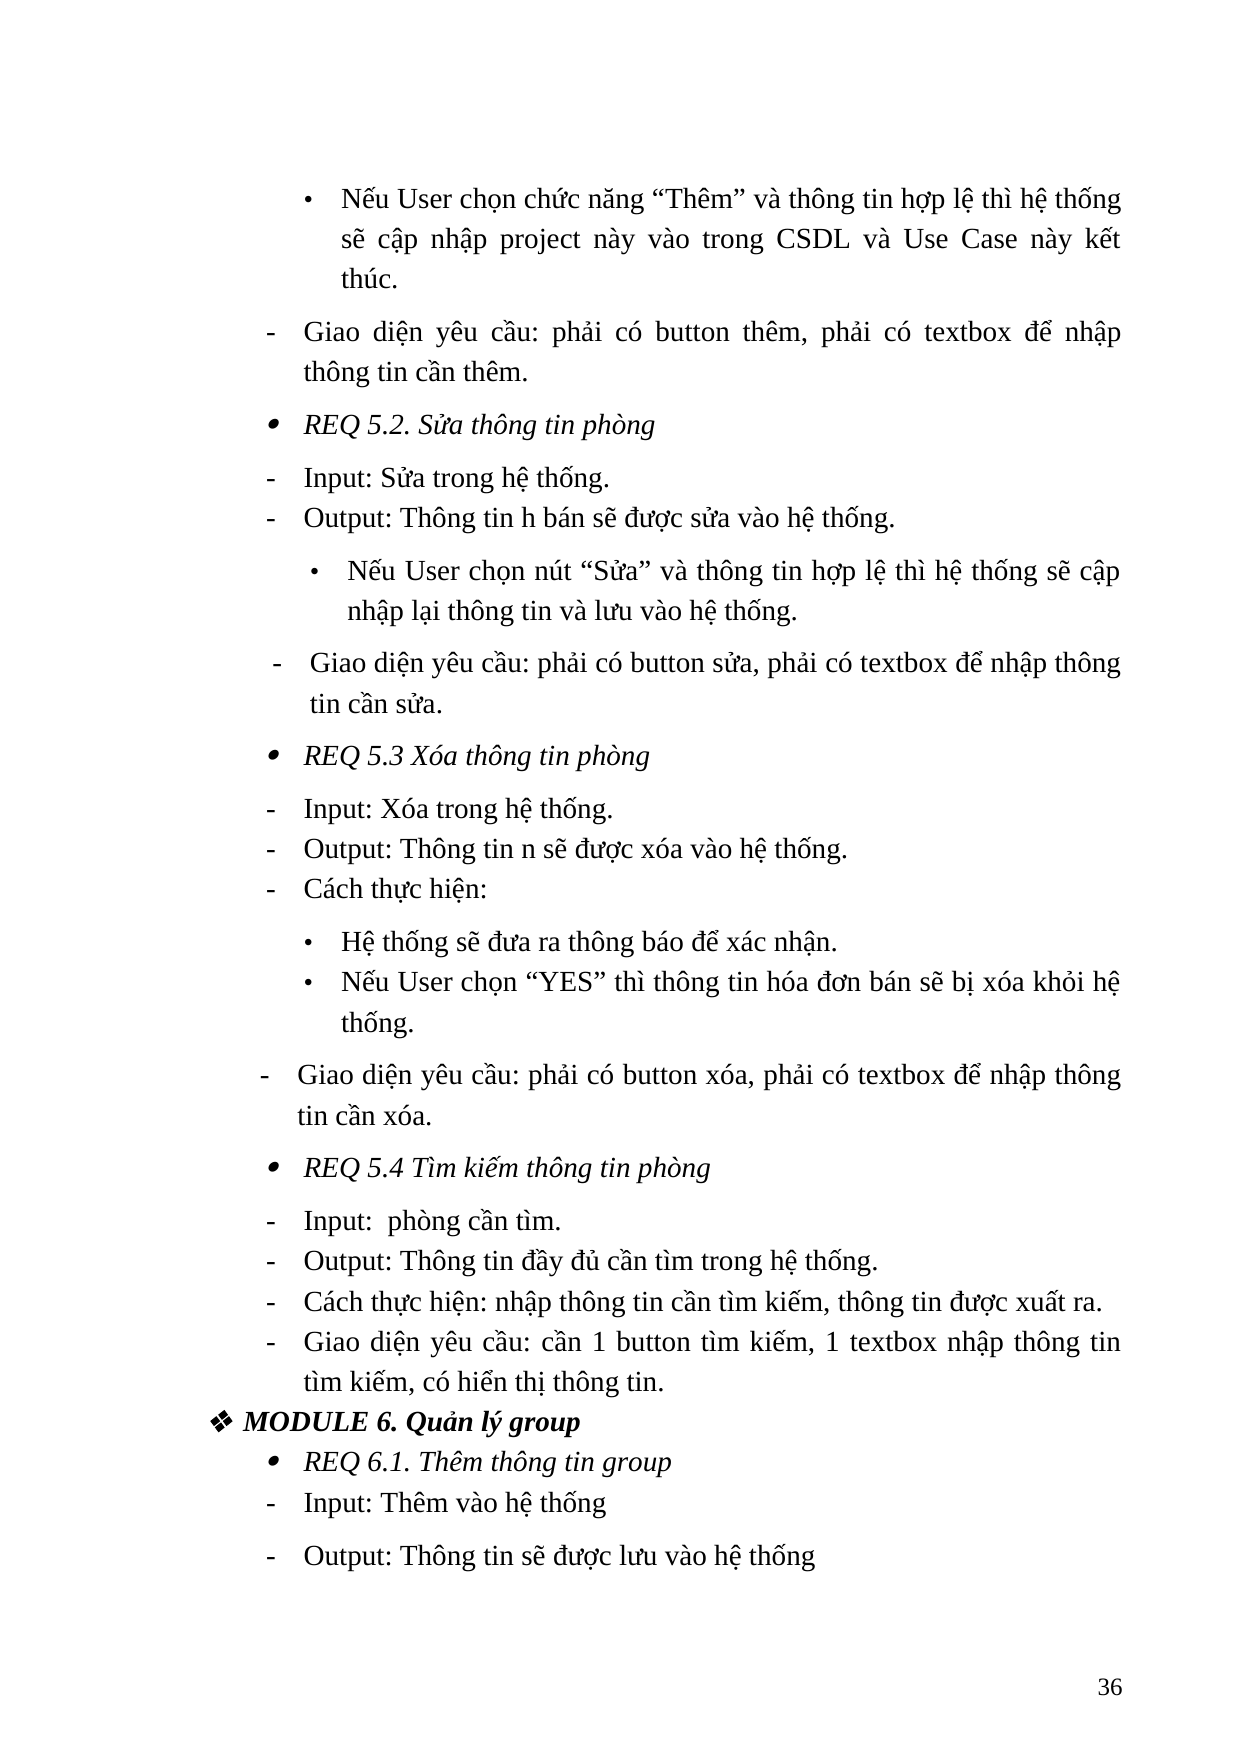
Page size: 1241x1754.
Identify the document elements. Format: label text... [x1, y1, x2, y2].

list Input: phòng cần tìm. [266, 1203, 1122, 1237]
list Nếu User chọn nút “Sửa” và thông tin hợp lệ thì hệ thống sẽ cập nhập lại thông tin và lưu vào hệ thống. [309, 553, 1122, 626]
list Output: Thông tin sẽ được lưu vào hệ thống [266, 1538, 1122, 1571]
list Output: Thông tin đầy đủ cần tìm trong hệ thống. [266, 1243, 1122, 1277]
list Input: Sửa trong hệ thống. [266, 460, 1122, 493]
list Giao diện yêu cầu: phải có button thêm, phải có textbox để nhập thông tin cần thêm. [266, 314, 1122, 388]
list Nếu User chọn chức năng “Thêm” và thông tin hợp lệ thì hệ thống sẽ cập nhập project này vào trong CSDL và Use Case này kết thúc. [303, 181, 1122, 295]
list Cách thực hiện: [266, 872, 1122, 905]
list Output: Thông tin h bán sẽ được sửa vào hệ thống. [266, 500, 1122, 533]
list MODULE 6. Quản lý group [205, 1404, 1122, 1438]
list Cách thực hiện: nhập thông tin cần tìm kiếm, thông tin được xuất ra. [266, 1284, 1122, 1317]
list Output: Thông tin n sẽ được xóa vào hệ thống. [266, 831, 1122, 865]
list REQ 5.3 Xóa thông tin phòng [266, 738, 1122, 772]
list REQ 6.1. Thêm thông tin group [266, 1444, 1122, 1478]
list Giao diện yêu cầu: cần 1 button tìm kiếm, 1 textbox nhập thông tin tìm kiếm, có hiển thị thông tin. [266, 1324, 1122, 1398]
list Input: Xóa trong hệ thống. [266, 791, 1122, 825]
list REQ 5.4 Tìm kiếm thông tin phòng [266, 1150, 1122, 1184]
list Input: Thêm vào hệ thống [266, 1485, 1122, 1518]
list Giao diện yêu cầu: phải có button sửa, phải có textbox để nhập thông tin cần sửa. [272, 646, 1122, 719]
list Hệ thống sẽ đưa ra thông báo để xác nhận. [303, 924, 1122, 958]
list Giao diện yêu cầu: phải có button xóa, phải có textbox để nhập thông tin cần xóa. [259, 1057, 1122, 1131]
list Nếu User chọn “YES” thì thông tin hóa đơn bán sẽ bị xóa khỏi hệ thống. [303, 964, 1122, 1038]
list REQ 5.2. Sửa thông tin phòng [266, 407, 1122, 441]
